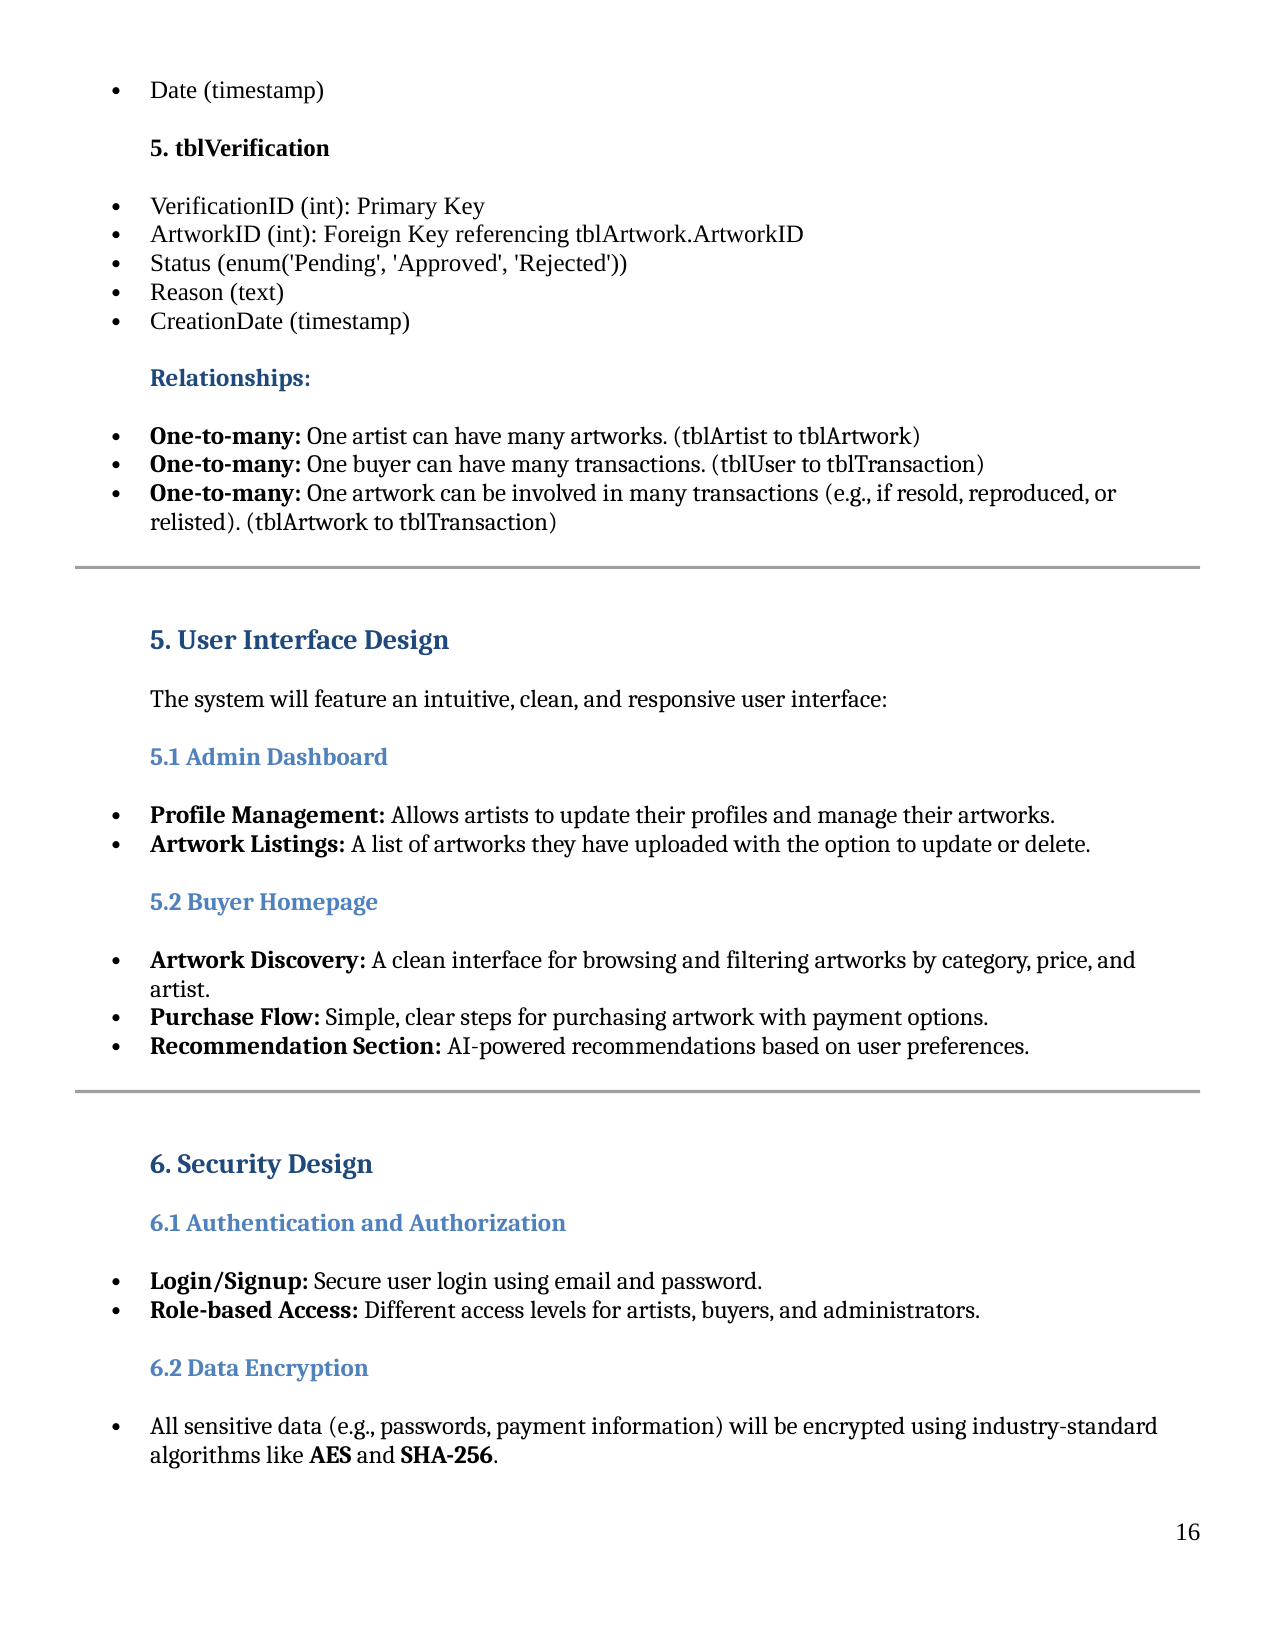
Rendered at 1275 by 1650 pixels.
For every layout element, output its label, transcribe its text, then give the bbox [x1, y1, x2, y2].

text 5.2 Buyer Homepage [75, 888, 1200, 917]
list Date (timestamp) [112, 75, 1200, 104]
list Login/Signup: Secure user login using email and password. [112, 1267, 1200, 1296]
text 5.1 Admin Dashboard [75, 743, 1200, 772]
list CreationDate (timestamp) [112, 306, 1200, 334]
list VerificationID (int): Primary Key [112, 191, 1200, 219]
text 6.1 Authentication and Authorization [75, 1209, 1200, 1238]
text The system will feature an intuitive, clean, and responsive user interface: [75, 685, 1200, 714]
list Artwork Discovery: A clean interface for browsing and filtering artworks by category, price, and artist. [112, 946, 1200, 1003]
text Relationships: [75, 364, 1200, 392]
list Role-based Access: Different access levels for artists, buyers, and administrators. [112, 1296, 1200, 1325]
list One-to-many: One buyer can have many transactions. (tblUser to tblTransaction) [112, 450, 1200, 479]
text 6.2 Data Encryption [75, 1354, 1200, 1383]
list Profile Management: Allows artists to update their profiles and manage their artworks. [112, 801, 1200, 830]
list Recommendation Section: AI-powered recommendations based on user preferences. [112, 1032, 1200, 1061]
text 5. User Interface Design [75, 624, 1200, 656]
list Reason (text) [112, 277, 1200, 306]
list Purchase Flow: Simple, clear steps for purchasing artwork with payment options. [112, 1003, 1200, 1032]
list One-to-many: One artist can have many artworks. (tblArtist to tblArtwork) [112, 422, 1200, 450]
text 6. Security Design [75, 1148, 1200, 1180]
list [112, 219, 1200, 248]
list Status (enum('Pending', 'Approved', 'Rejected')) [112, 248, 1200, 277]
list One-to-many: One artwork can be involved in many transactions (e.g., if resold, reproduced, or relisted). (tblArtwork to tblTransaction) [112, 479, 1200, 537]
list All sensitive data (e.g., passwords, payment information) will be encrypted using industry-standard algorithms like AES and SHA-256. [112, 1412, 1200, 1469]
text 5. tblVerification [75, 133, 1200, 162]
list Artwork Listings: A list of artworks they have uploaded with the option to update or delete. [112, 830, 1200, 859]
